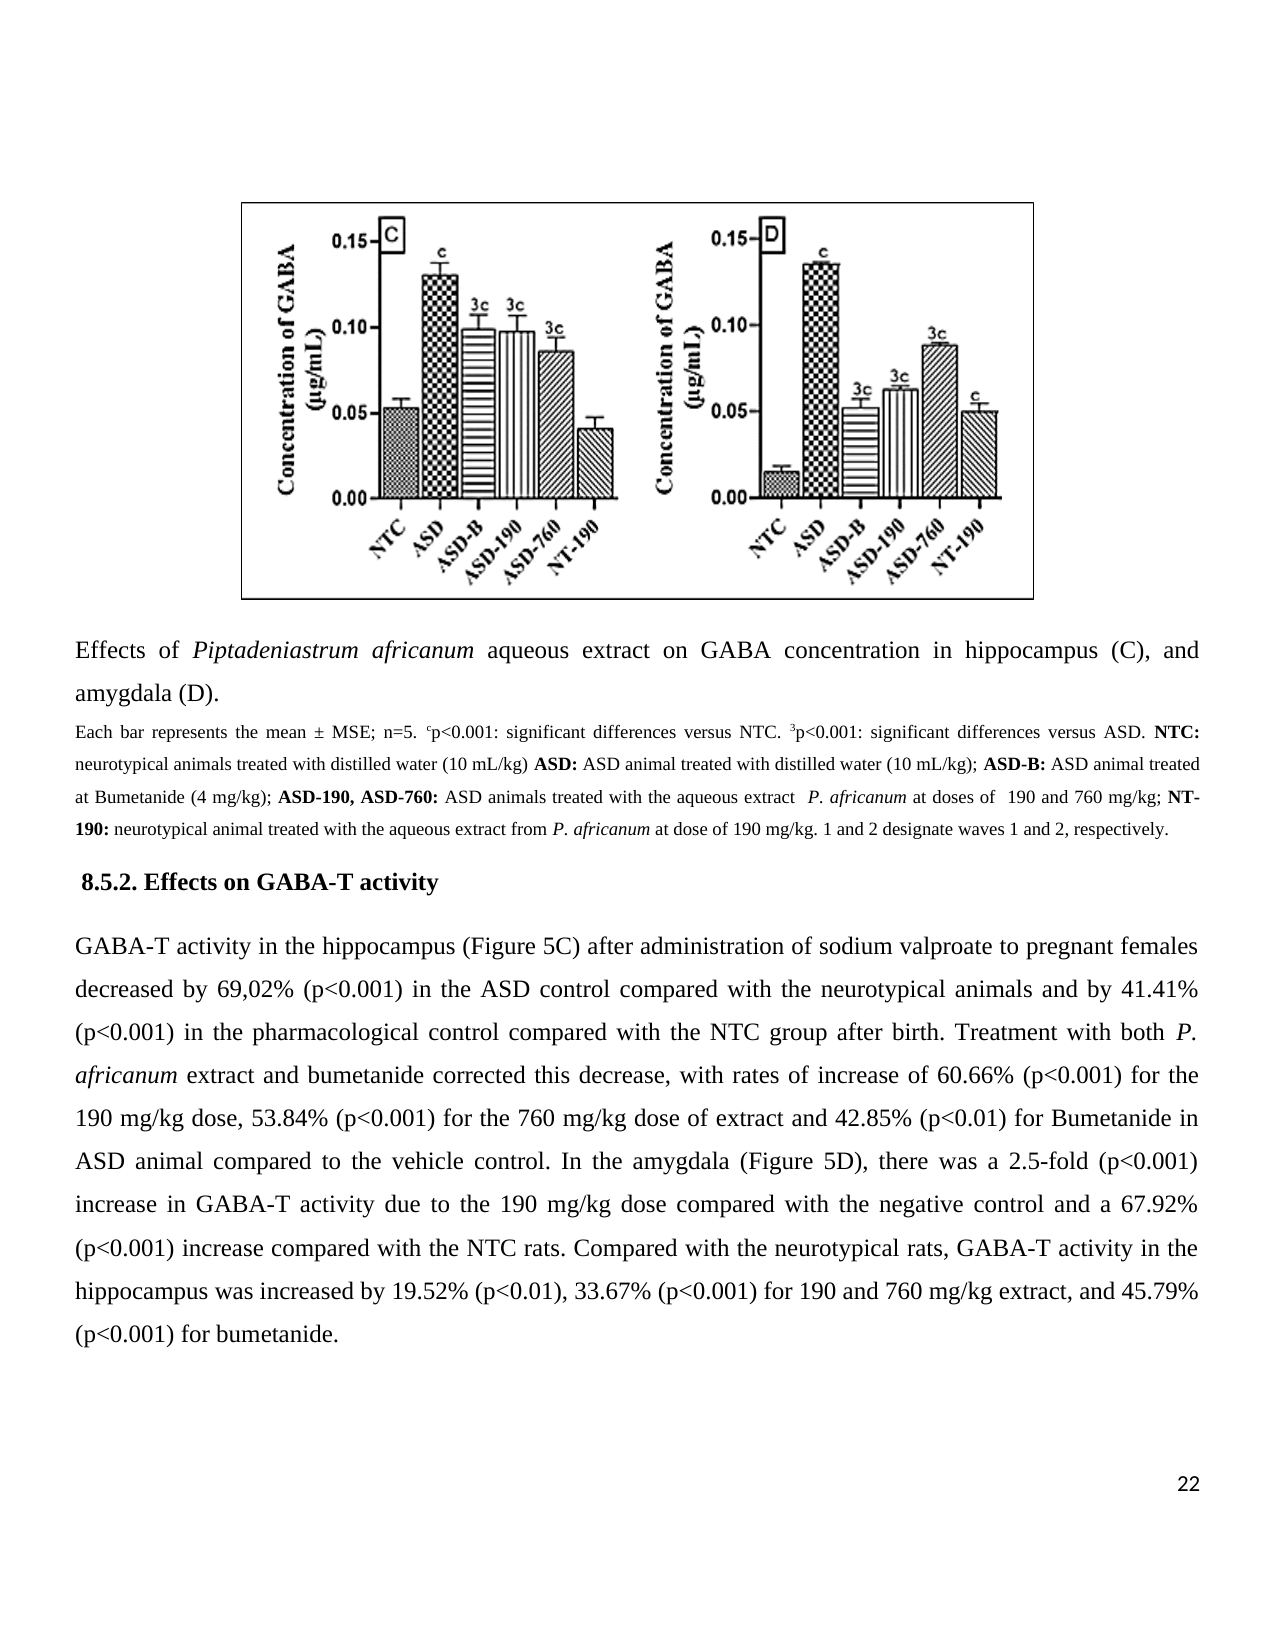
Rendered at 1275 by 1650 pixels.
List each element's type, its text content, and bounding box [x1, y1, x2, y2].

text Effects of Piptadeniastrum africanum aqueous extract on GABA concentration in hippocampus (C), and amygdala (D). [75, 635, 1200, 707]
picture [241, 202, 1034, 600]
text 8.5.2. Effects on GABA-T activity [75, 867, 1200, 896]
text Each bar represents the mean ± MSE; n=5. cp<0.001: significant differences versus NTC. 3p<0.001: significant differences versus ASD. NTC: neurotypical animals treated with distilled water (10 mL/kg) ASD: ASD animal treated with distilled water (10 mL/kg); ASD-B: ASD animal treated at Bumetanide (4 mg/kg); ASD-190, ASD-760: ASD animals treated with the aqueous extract P. africanum at doses of 190 and 760 mg/kg; NT-190: neurotypical animal treated with the aqueous extract from P. africanum at dose of 190 mg/kg. 1 and 2 designate waves 1 and 2, respectively. [75, 721, 1200, 839]
text GABA-T activity in the hippocampus (Figure 5C) after administration of sodium valproate to pregnant females decreased by 69,02% (p<0.001) in the ASD control compared with the neurotypical animals and by 41.41% (p<0.001) in the pharmacological control compared with the NTC group after birth. Treatment with both P. africanum extract and bumetanide corrected this decrease, with rates of increase of 60.66% (p<0.001) for the 190 mg/kg dose, 53.84% (p<0.001) for the 760 mg/kg dose of extract and 42.85% (p<0.01) for Bumetanide in ASD animal compared to the vehicle control. In the amygdala (Figure 5D), there was a 2.5-fold (p<0.001) increase in GABA-T activity due to the 190 mg/kg dose compared with the negative control and a 67.92% (p<0.001) increase compared with the NTC rats. Compared with the neurotypical rats, GABA-T activity in the hippocampus was increased by 19.52% (p<0.01), 33.67% (p<0.001) for 190 and 760 mg/kg extract, and 45.79% (p<0.001) for bumetanide. [75, 931, 1200, 1348]
